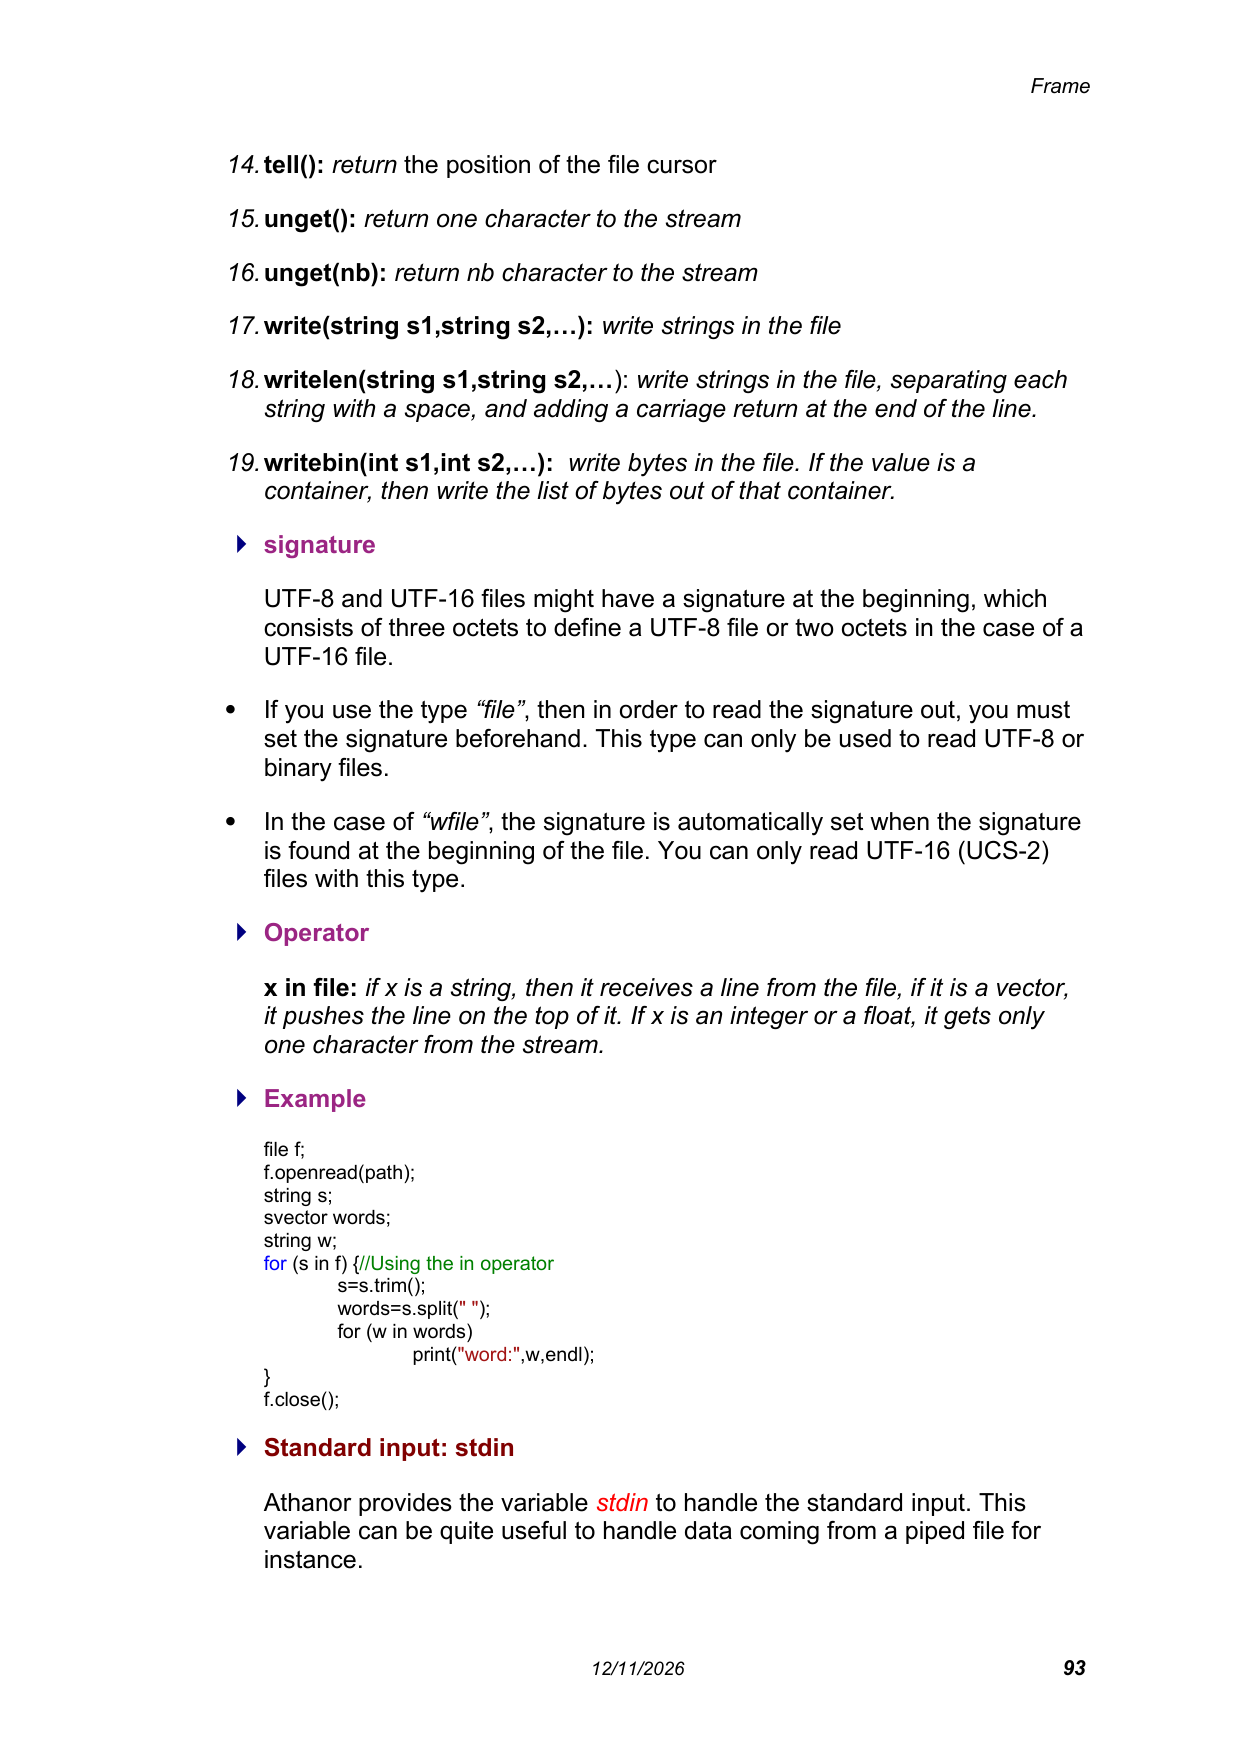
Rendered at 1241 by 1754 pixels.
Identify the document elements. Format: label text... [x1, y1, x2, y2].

text file f; [263, 1138, 1090, 1161]
text for (w in words) [263, 1320, 1090, 1342]
text f.openread(path); [263, 1161, 1090, 1183]
text for (s in f) {//Using the in operator [263, 1252, 1090, 1274]
list tell(): return the position of the file cursor [226, 150, 1090, 179]
text } [263, 1365, 1090, 1388]
text string w; [263, 1229, 1090, 1252]
list unget(nb): return nb character to the stream [226, 257, 1090, 286]
text svector words; [263, 1206, 1090, 1229]
subtitle Standard input: stdin [226, 1433, 1090, 1462]
text UTF-8 and UTF-16 files might have a signature at the beginning, which consists of three octets to define a UTF-8 file or two octets in the case of a UTF-16 file. [263, 584, 1090, 671]
subtitle Example [226, 1084, 1090, 1113]
list unget(): return one character to the stream [226, 204, 1090, 232]
list writelen(string s1,string s2,…): write strings in the file, separating each string with a space, and adding a carriage return at the end of the line. [226, 365, 1090, 422]
text words=s.split(" "); [263, 1297, 1090, 1320]
subtitle signature [226, 530, 1090, 559]
text string s; [263, 1183, 1090, 1206]
list write(string s1,string s2,…): write strings in the file [226, 311, 1090, 340]
subtitle Operator [226, 918, 1090, 947]
text print("word:",w,endl); [263, 1342, 1090, 1365]
text x in file: if x is a string, then it receives a line from the file, if it is a vector, it pushes the line on the top of it. If x is an integer or a float, it gets only one character from the stream. [263, 972, 1090, 1059]
list writebin(int s1,int s2,…): write bytes in the file. If the value is a container, then write the list of bytes out of that container. [226, 447, 1090, 505]
text s=s.trim(); [263, 1274, 1090, 1297]
text Athanor provides the variable stdin to handle the standard input. This variable can be quite useful to handle data coming from a piped file for instance. [263, 1487, 1090, 1574]
list If you use the type “file”, then in order to read the signature out, you must set the signature beforehand. This type can only be used to read UTF-8 or binary files. [226, 696, 1090, 782]
text f.close(); [263, 1388, 1090, 1411]
list In the case of “wfile”, the signature is automatically set when the signature is found at the beginning of the file. You can only read UTF-16 (UCS-2) files with this type. [226, 807, 1090, 893]
